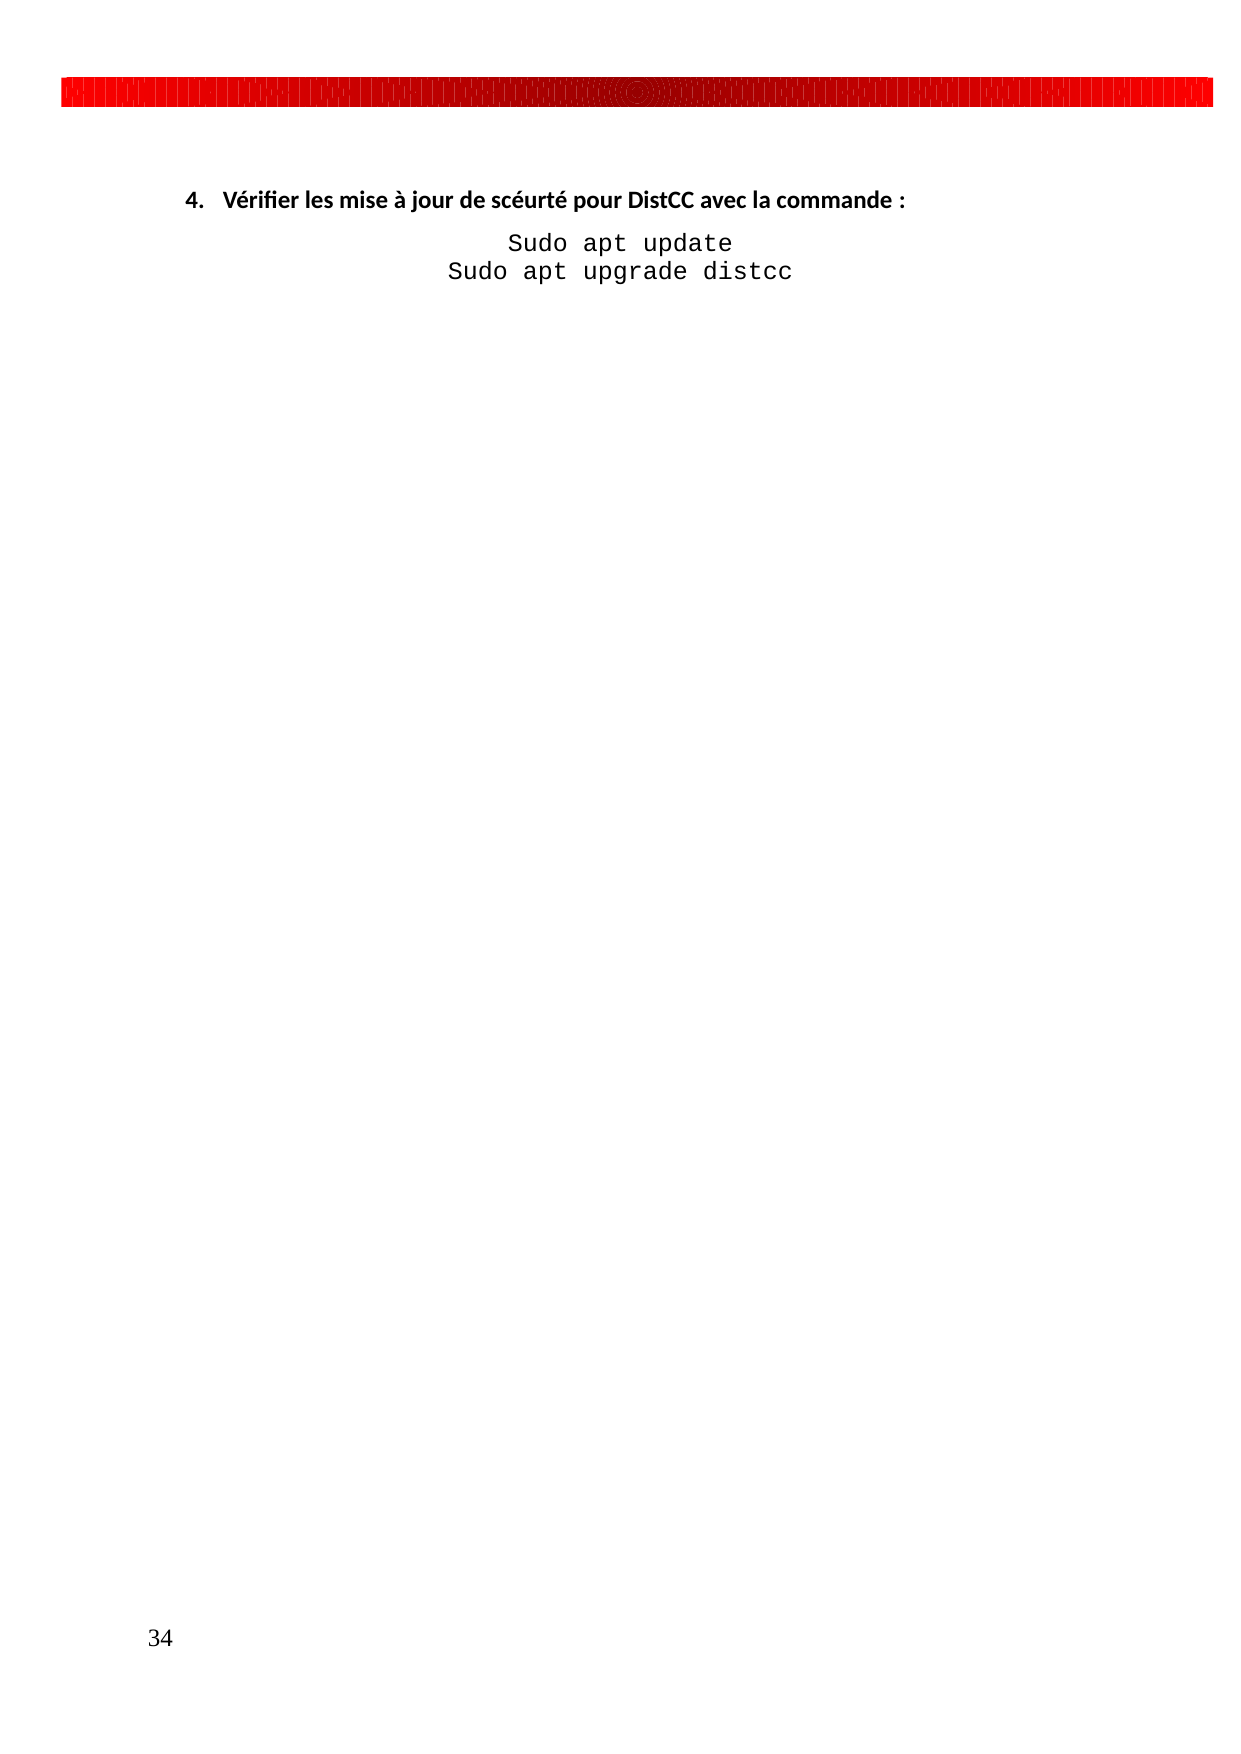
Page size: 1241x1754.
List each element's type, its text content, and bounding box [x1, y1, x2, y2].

text Sudo apt update [148, 230, 1093, 258]
text Sudo apt upgrade distcc [148, 258, 1093, 287]
subtitle Vérifier les mise à jour de scéurté pour DistCC avec la commande : [185, 185, 1093, 215]
